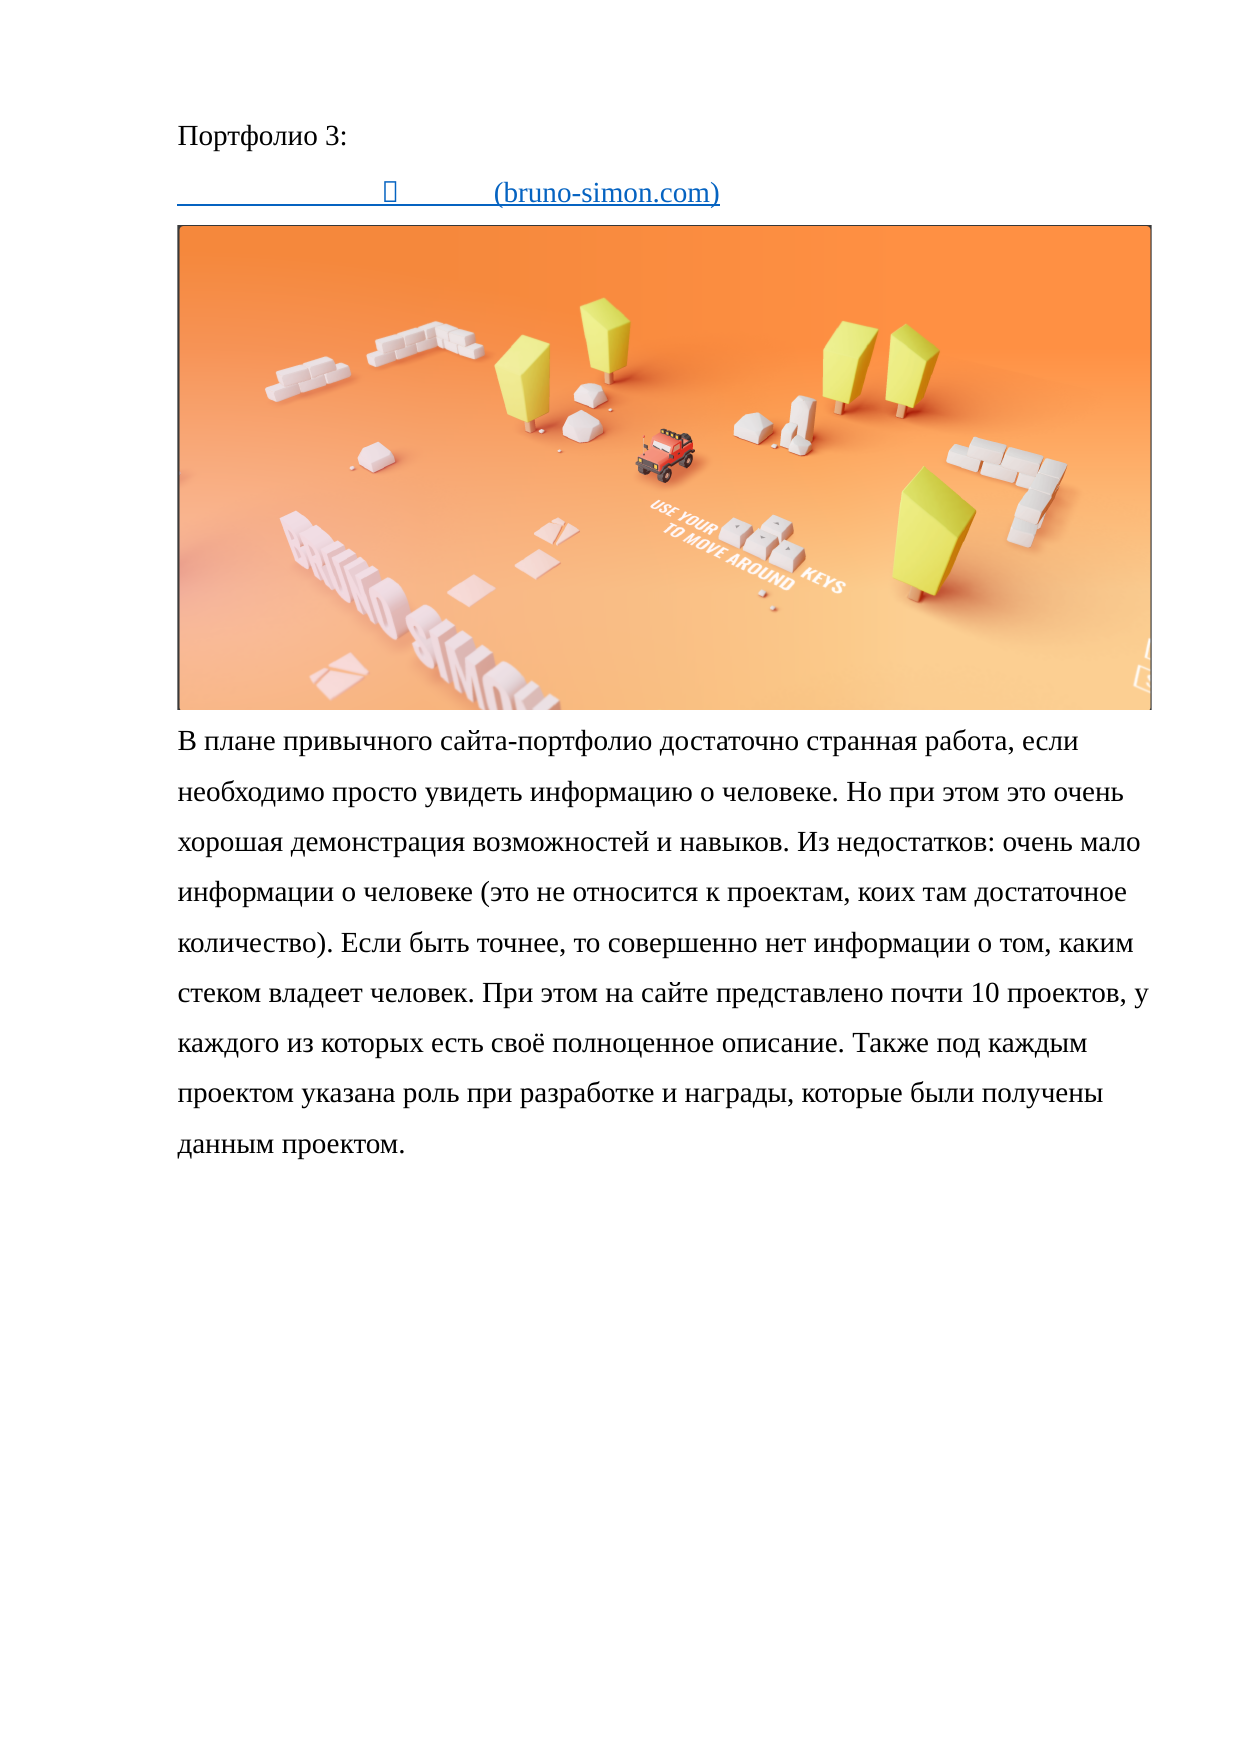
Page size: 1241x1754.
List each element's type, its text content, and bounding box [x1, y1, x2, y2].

text Портфолио 3: ______________🚗______ (bruno-simon.com) [177, 118, 1152, 225]
picture [177, 225, 1152, 710]
text В плане привычного сайта-портфолио достаточно странная работа, если необходимо просто увидеть информацию о человеке. Но при этом это очень хорошая демонстрация возможностей и навыков. Из недостатков: очень мало информации о человеке (это не относится к проектам, коих там достаточное количество). Если быть точнее, то совершенно нет информации о том, каким стеком владеет человек. При этом на сайте представлено почти 10 проектов, у каждого из которых есть своё полноценное описание. Также под каждым проектом указана роль при разработке и награды, которые были получены данным проектом. [177, 723, 1152, 1201]
